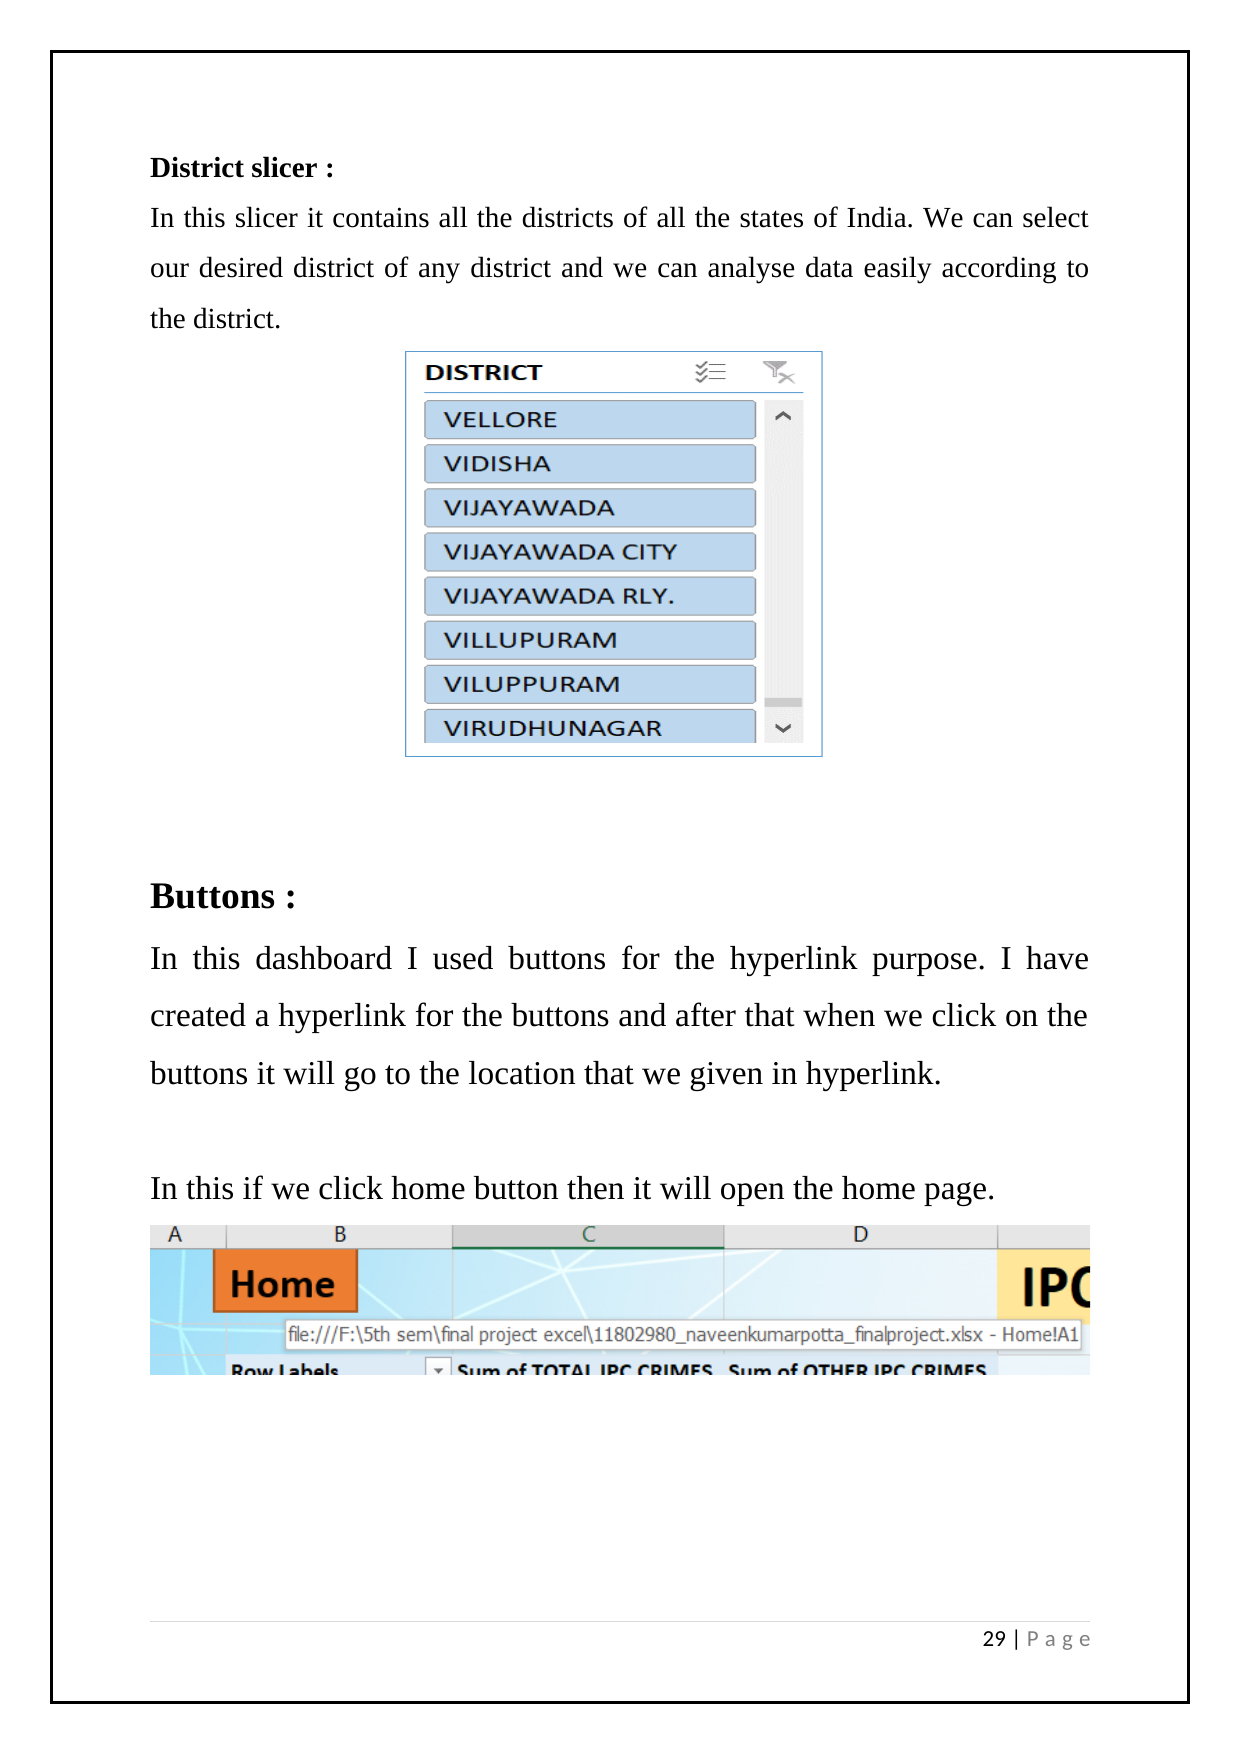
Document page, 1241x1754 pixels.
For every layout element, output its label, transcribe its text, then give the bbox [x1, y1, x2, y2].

text In this if we click home button then it will open the home page. [150, 1168, 1090, 1207]
picture [405, 351, 823, 757]
text In this dashboard I used buttons for the hyperlink purpose. I have created a hyperlink for the buttons and after that when we click on the buttons it will go to the location that we given in hyperlink. [150, 938, 1090, 1092]
text In this slicer it contains all the districts of all the states of India. We can select our desired district of any district and we can analyse data easily according to the district. [150, 200, 1090, 334]
picture [150, 1225, 1091, 1375]
text Buttons : [150, 873, 1090, 917]
text District slicer : [150, 150, 1090, 183]
